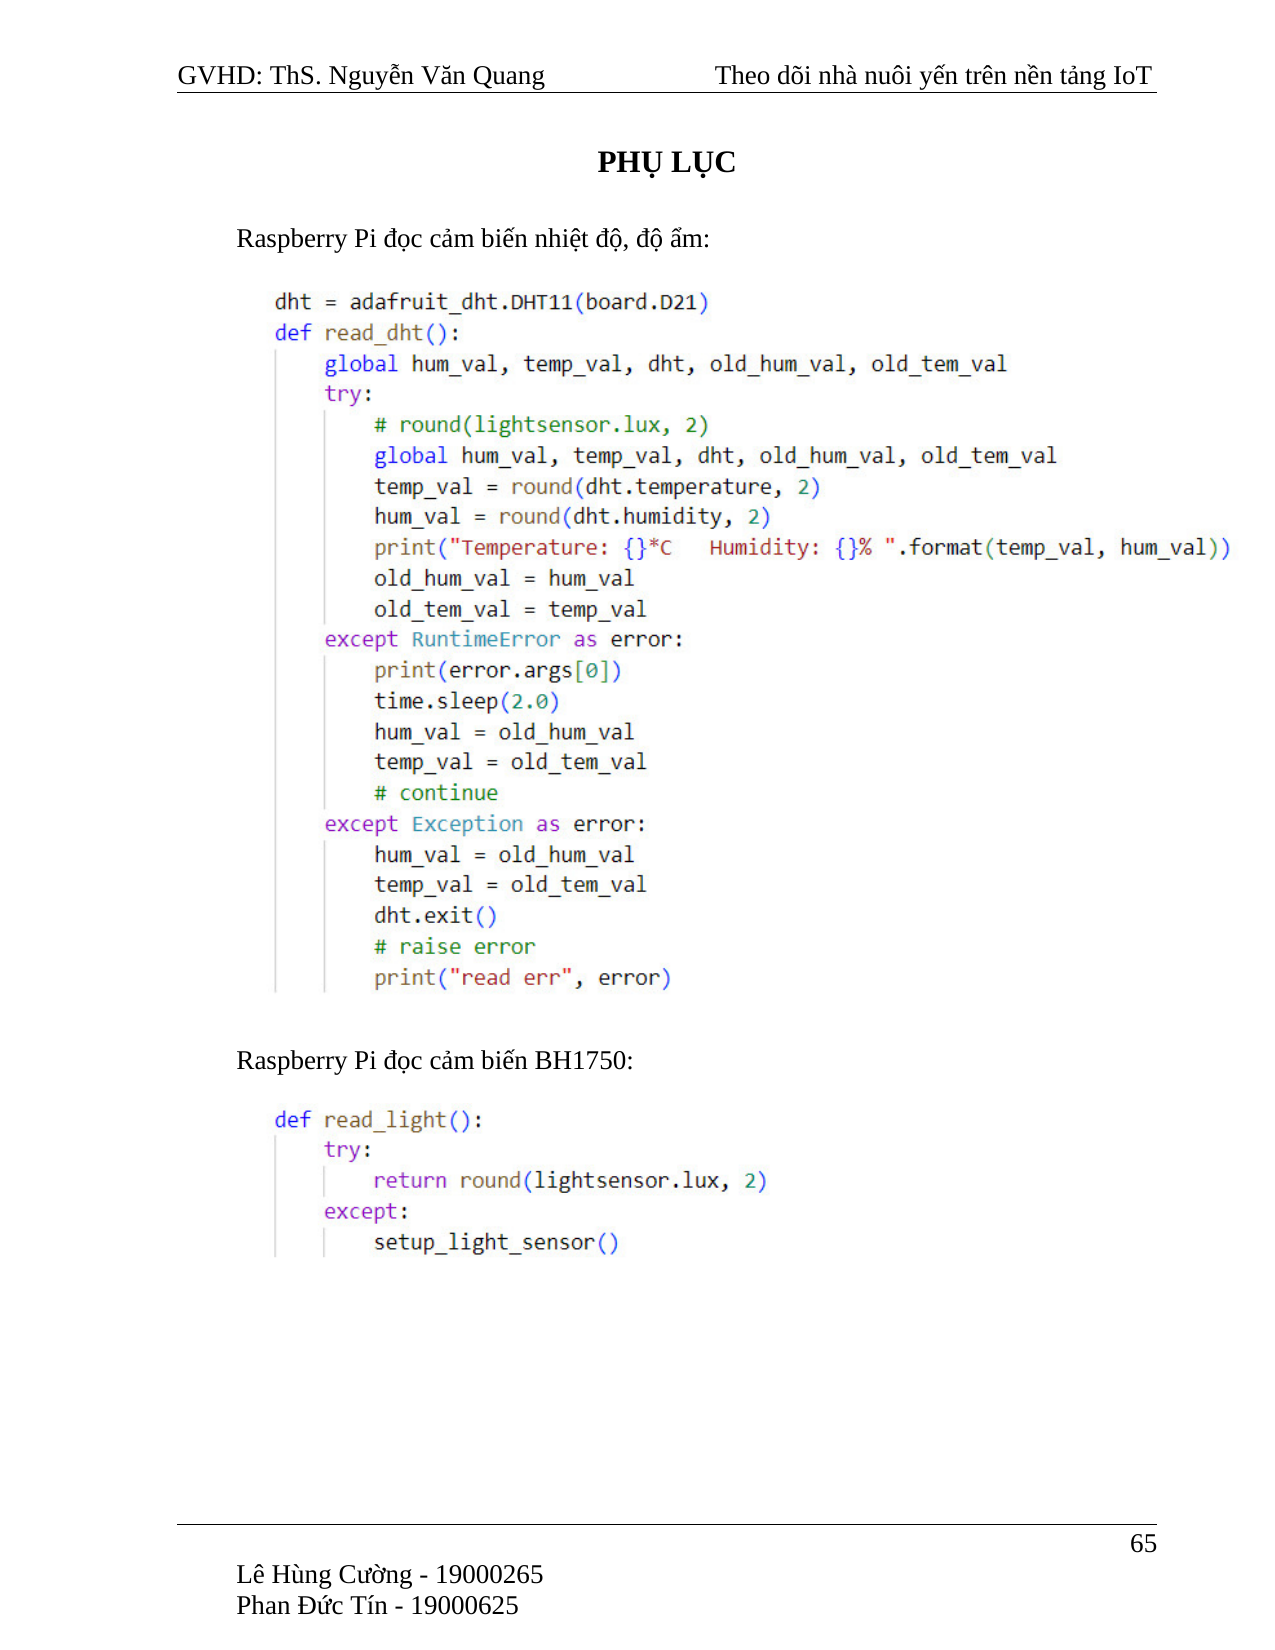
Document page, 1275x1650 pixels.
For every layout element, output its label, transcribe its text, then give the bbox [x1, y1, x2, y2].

picture [236, 1103, 848, 1274]
subtitle PHỤ LỤC [177, 143, 1157, 179]
text Raspberry Pi đọc cảm biến nhiệt độ, độ ẩm: [177, 222, 1157, 253]
picture [236, 281, 1245, 1016]
text Raspberry Pi đọc cảm biến BH1750: [177, 1044, 1157, 1075]
